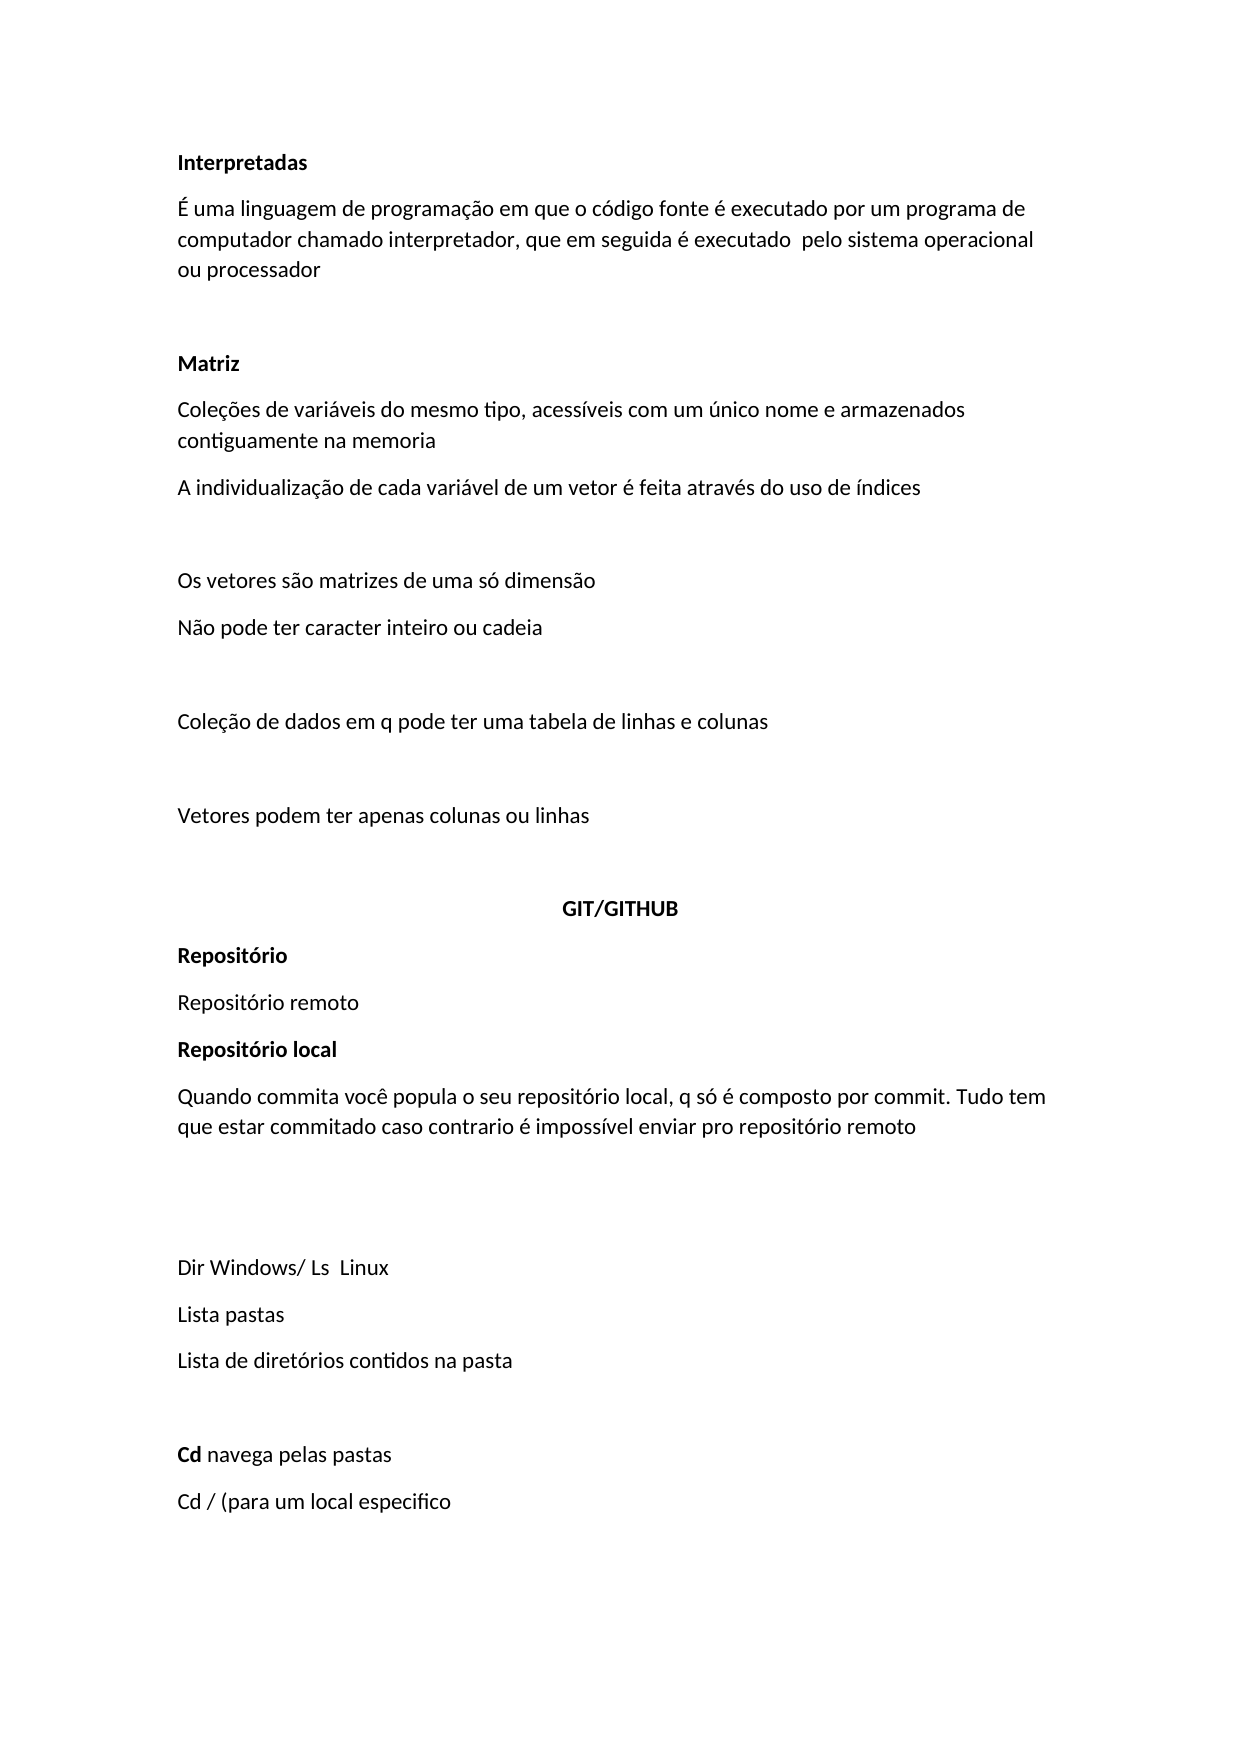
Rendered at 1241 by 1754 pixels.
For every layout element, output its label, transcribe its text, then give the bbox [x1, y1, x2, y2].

text Repositório remoto [177, 988, 1063, 1016]
text Matriz [177, 349, 1063, 377]
text Vetores podem ter apenas colunas ou linhas [177, 801, 1063, 829]
text Quando commita você popula o seu repositório local, q só é composto por commit. Tudo tem que estar commitado caso contrario é impossível enviar pro repositório remoto [177, 1082, 1063, 1140]
text Lista pastas [177, 1300, 1063, 1328]
text Repositório local [177, 1035, 1063, 1063]
text Interpretadas [177, 148, 1063, 176]
text Cd navega pelas pastas [177, 1440, 1063, 1468]
text Coleções de variáveis do mesmo tipo, acessíveis com um único nome e armazenados contiguamente na memoria [177, 396, 1063, 454]
text Cd / (para um local especifico [177, 1487, 1063, 1515]
text É uma linguagem de programação em que o código fonte é executado por um programa de computador chamado interpretador, que em seguida é executado pelo sistema operacional ou processador [177, 194, 1063, 283]
text A individualização de cada variável de um vetor é feita através do uso de índices [177, 473, 1063, 501]
text Os vetores são matrizes de uma só dimensão [177, 566, 1063, 594]
text Repositório [177, 941, 1063, 969]
text Lista de diretórios contidos na pasta [177, 1347, 1063, 1374]
text Dir Windows/ Ls Linux [177, 1253, 1063, 1281]
text GIT/GITHUB [177, 894, 1063, 922]
text Coleção de dados em q pode ter uma tabela de linhas e colunas [177, 707, 1063, 735]
text Não pode ter caracter inteiro ou cadeia [177, 613, 1063, 641]
